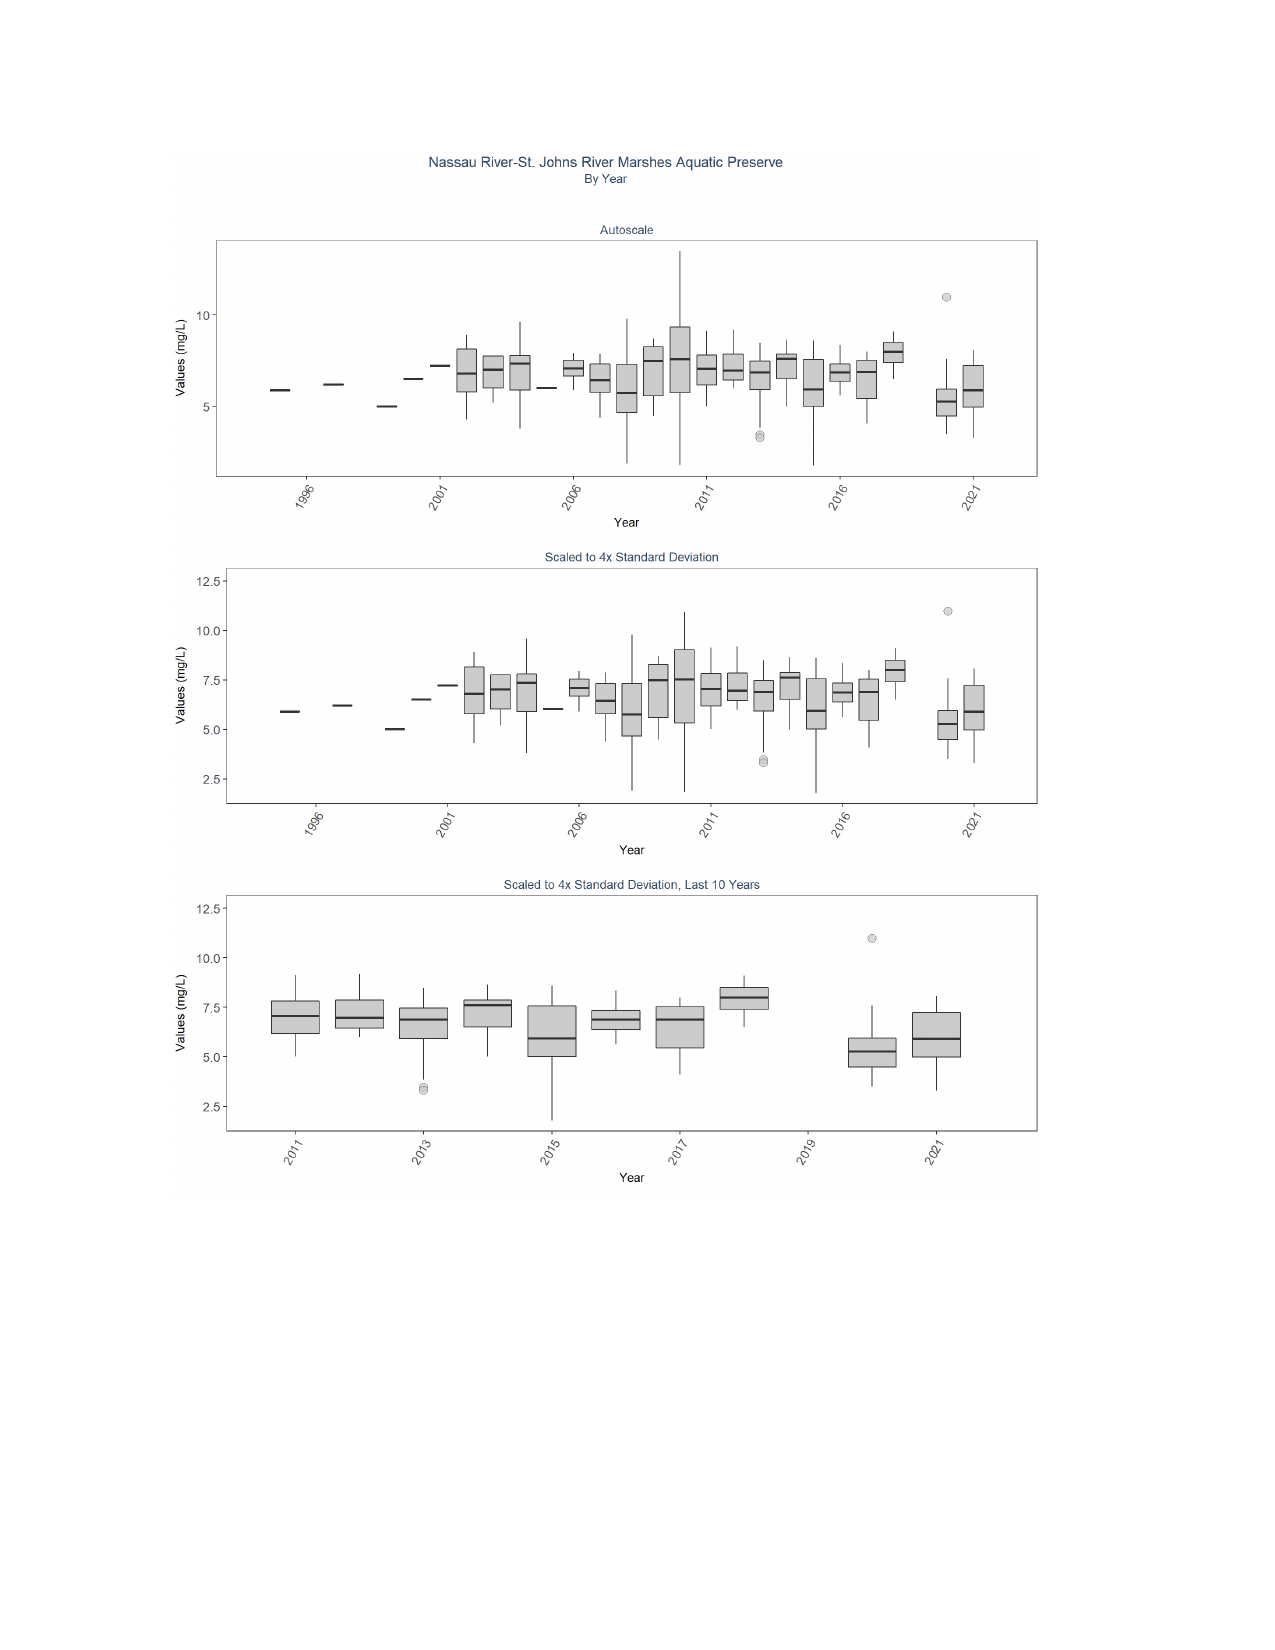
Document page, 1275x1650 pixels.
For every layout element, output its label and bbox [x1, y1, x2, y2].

picture [168, 150, 1044, 1200]
